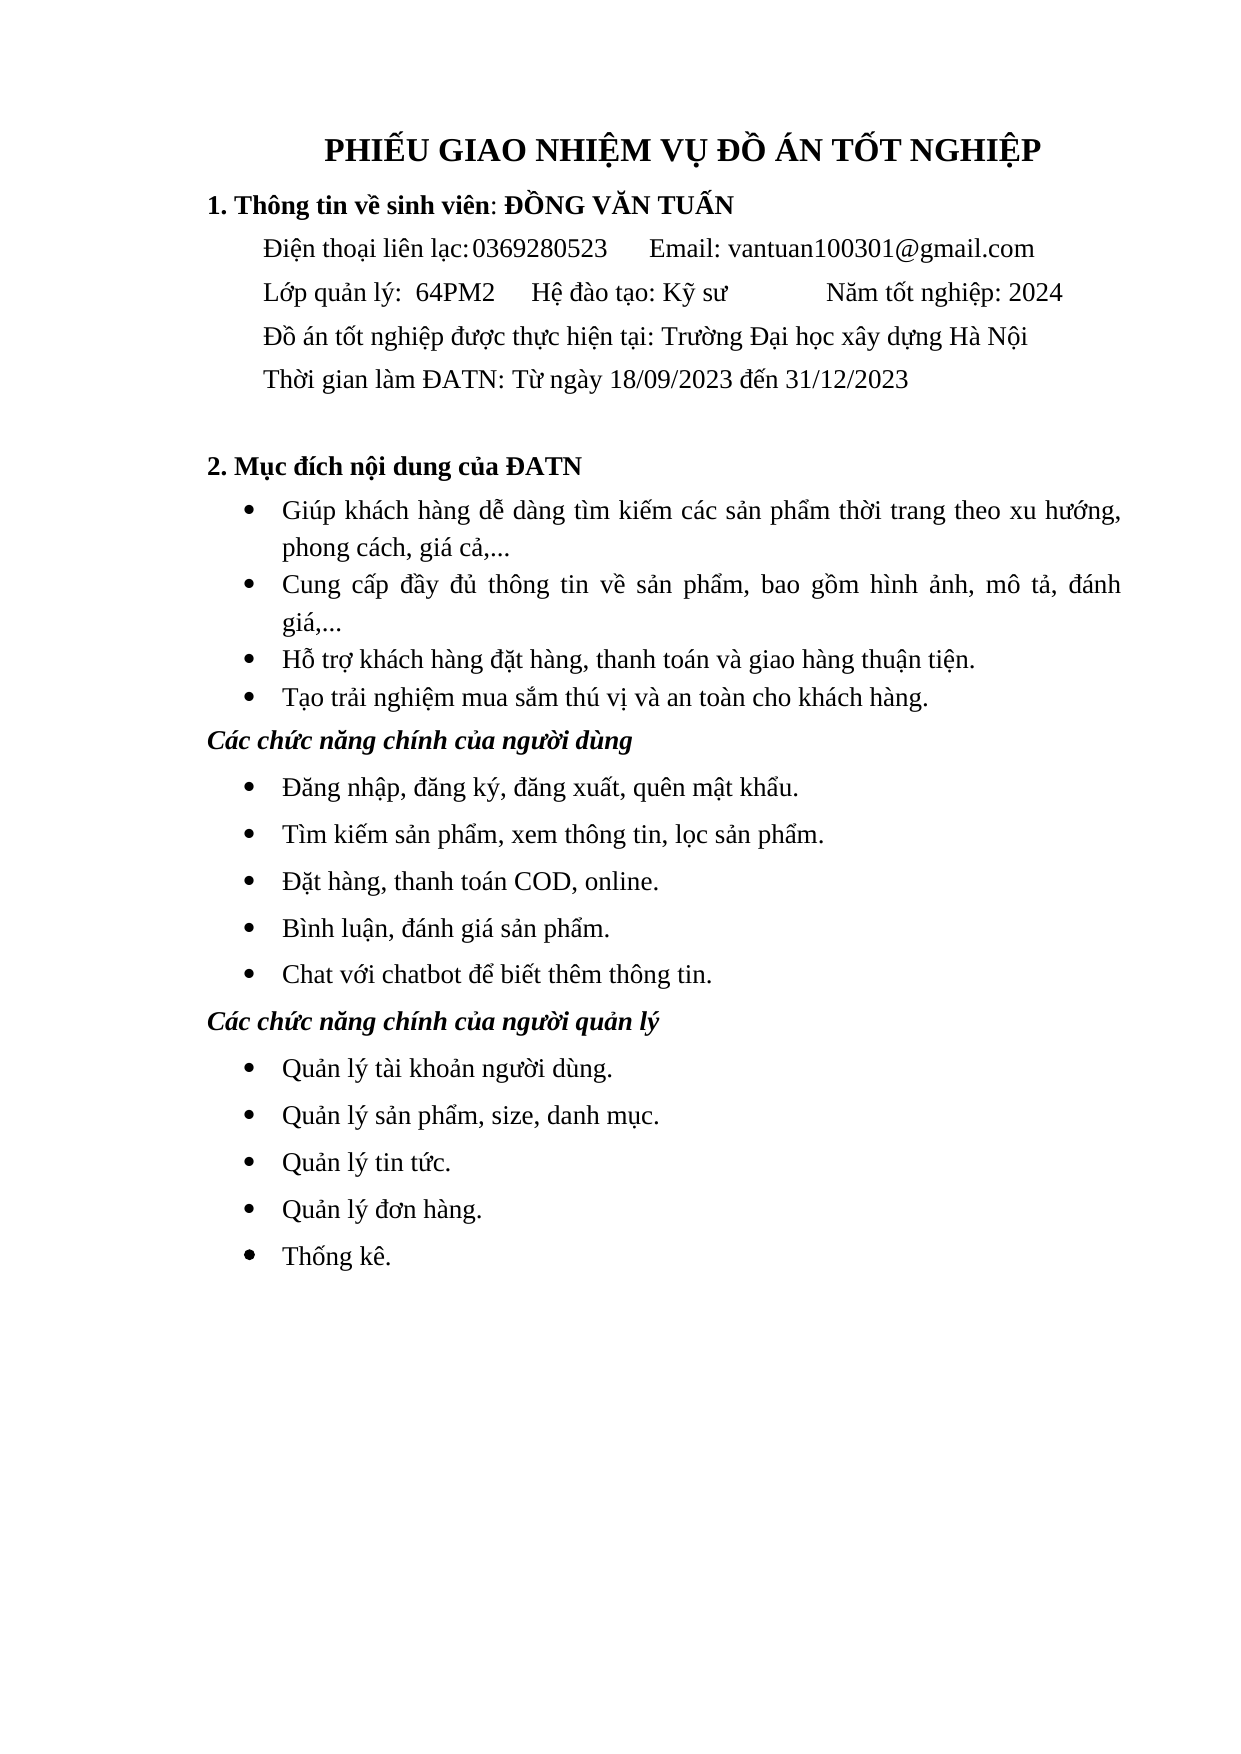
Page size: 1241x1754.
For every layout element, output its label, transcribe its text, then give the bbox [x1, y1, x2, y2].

list Đăng nhập, đăng ký, đăng xuất, quên mật khẩu. [244, 771, 1122, 802]
list Hỗ trợ khách hàng đặt hàng, thanh toán và giao hàng thuận tiện. [244, 643, 1122, 674]
list Tìm kiếm sản phẩm, xem thông tin, lọc sản phẩm. [244, 818, 1122, 849]
text PHIẾU GIAO NHIỆM VỤ ĐỒ ÁN TỐT NGHIỆP [244, 131, 1122, 169]
list Quản lý sản phẩm, size, danh mục. [244, 1099, 1122, 1130]
list Quản lý tin tức. [244, 1146, 1122, 1177]
list Giúp khách hàng dễ dàng tìm kiếm các sản phẩm thời trang theo xu hướng, phong cách, giá cả,... [244, 494, 1122, 562]
list Quản lý đơn hàng. [244, 1193, 1122, 1224]
text Đồ án tốt nghiệp được thực hiện tại: Trường Đại học xây dựng Hà Nội [263, 320, 1122, 351]
list Cung cấp đầy đủ thông tin về sản phẩm, bao gồm hình ảnh, mô tả, đánh giá,... [244, 568, 1122, 637]
list Bình luận, đánh giá sản phẩm. [244, 912, 1122, 943]
list Quản lý tài khoản người dùng. [244, 1052, 1122, 1083]
list Thống kê. [244, 1240, 1122, 1271]
text 1. Thông tin về sinh viên: ĐỒNG VĂN TUẤN [207, 189, 1122, 220]
text Các chức năng chính của người quản lý [207, 1006, 1122, 1037]
text Điện thoại liên lạc: 0369280523 Email: vantuan100301@gmail.com [263, 233, 1122, 264]
text Thời gian làm ĐATN: Từ ngày 18/09/2023 đến 31/12/2023 [263, 363, 1122, 394]
text 2. Mục đích nội dung của ĐATN [207, 450, 1122, 481]
list Đặt hàng, thanh toán COD, online. [244, 865, 1122, 896]
list Tạo trải nghiệm mua sắm thú vị và an toàn cho khách hàng. [244, 681, 1122, 712]
text Lớp quản lý: 64PM2 Hệ đào tạo: Kỹ sư Năm tốt nghiệp: 2024 [263, 276, 1122, 307]
list Chat với chatbot để biết thêm thông tin. [244, 959, 1122, 990]
text Các chức năng chính của người dùng [207, 724, 1122, 756]
